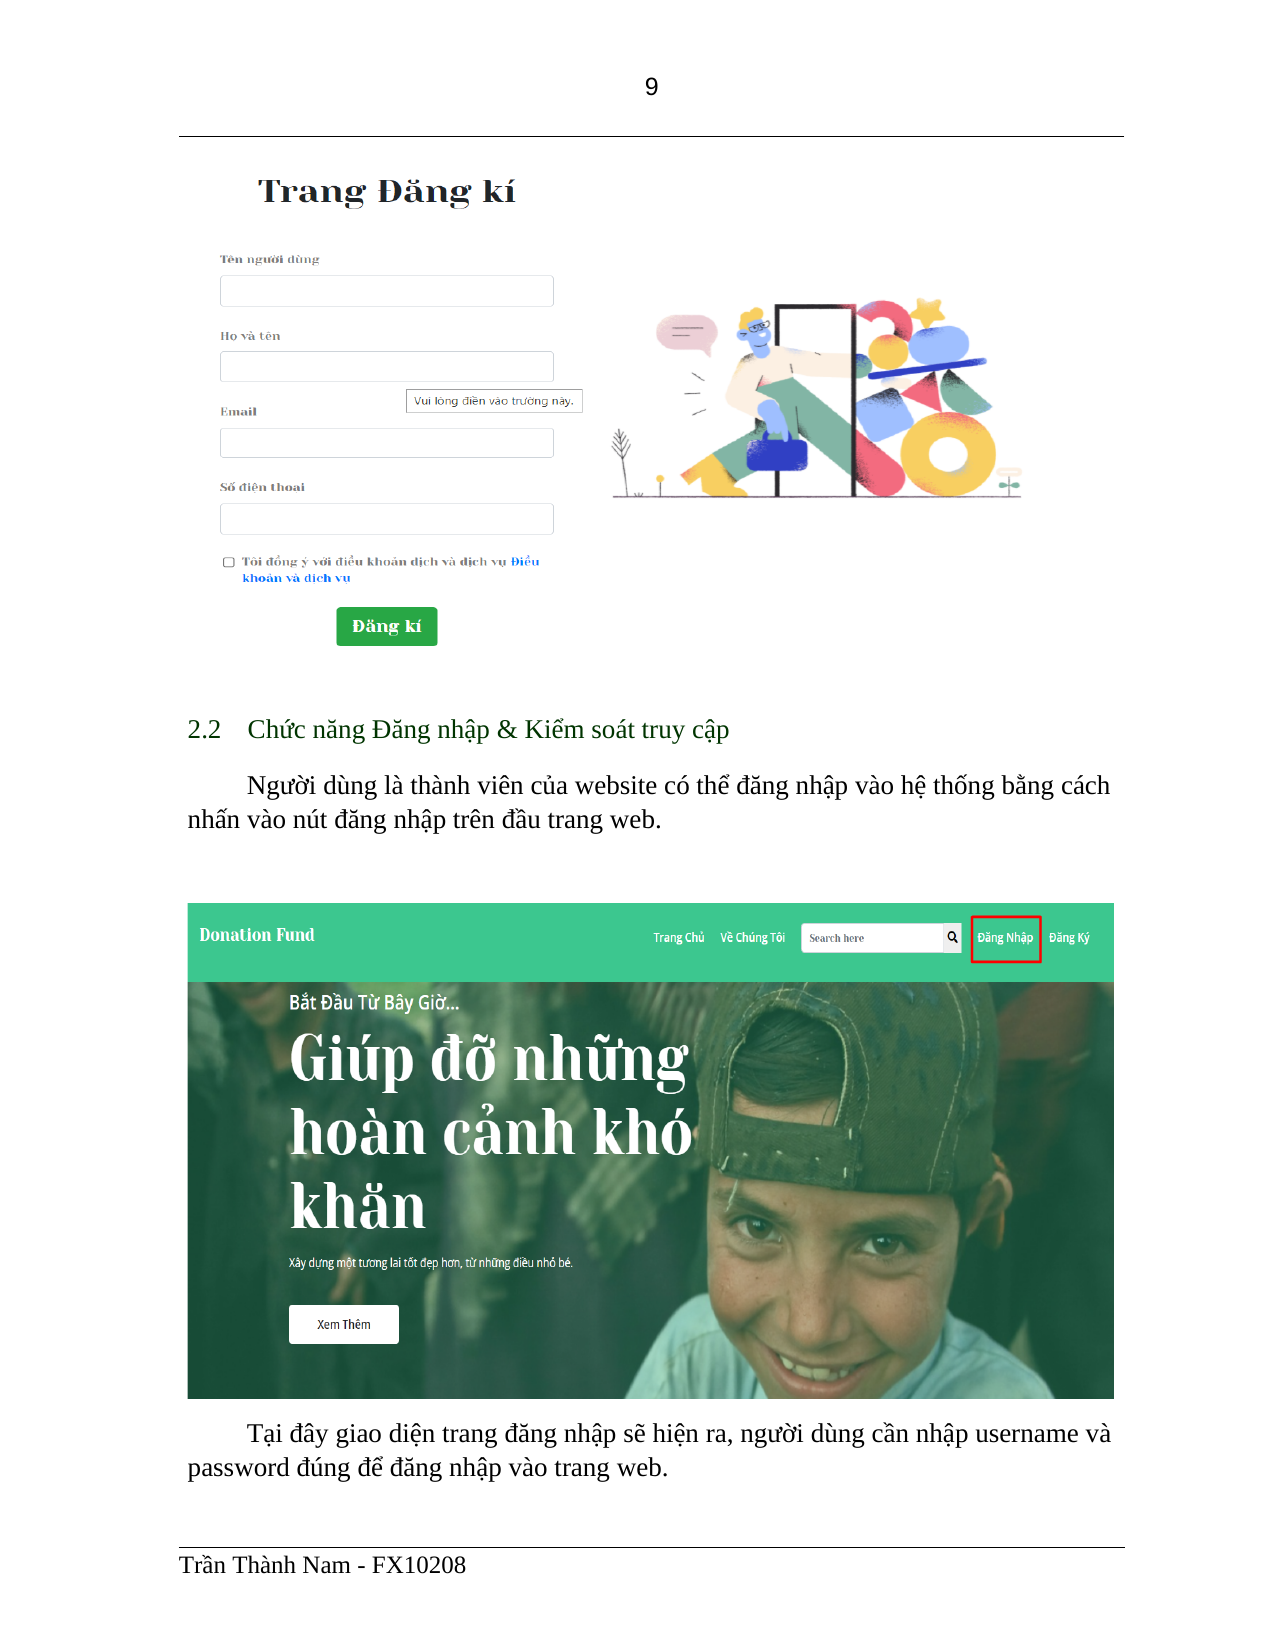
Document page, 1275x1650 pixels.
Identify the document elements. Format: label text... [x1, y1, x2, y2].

picture [187, 150, 1083, 661]
text Người dùng là thành viên của website có thể đăng nhập vào hệ thống bằng cách nhấn vào nút đăng nhập trên đầu trang web. [187, 769, 1125, 834]
text Tại đây giao diện trang đăng nhập sẽ hiện ra, người dùng cần nhập username và password đúng để đăng nhập vào trang web. [187, 1417, 1125, 1482]
picture [187, 903, 1114, 1399]
subtitle Chức năng Đăng nhập & Kiểm soát truy cập [187, 713, 1125, 744]
